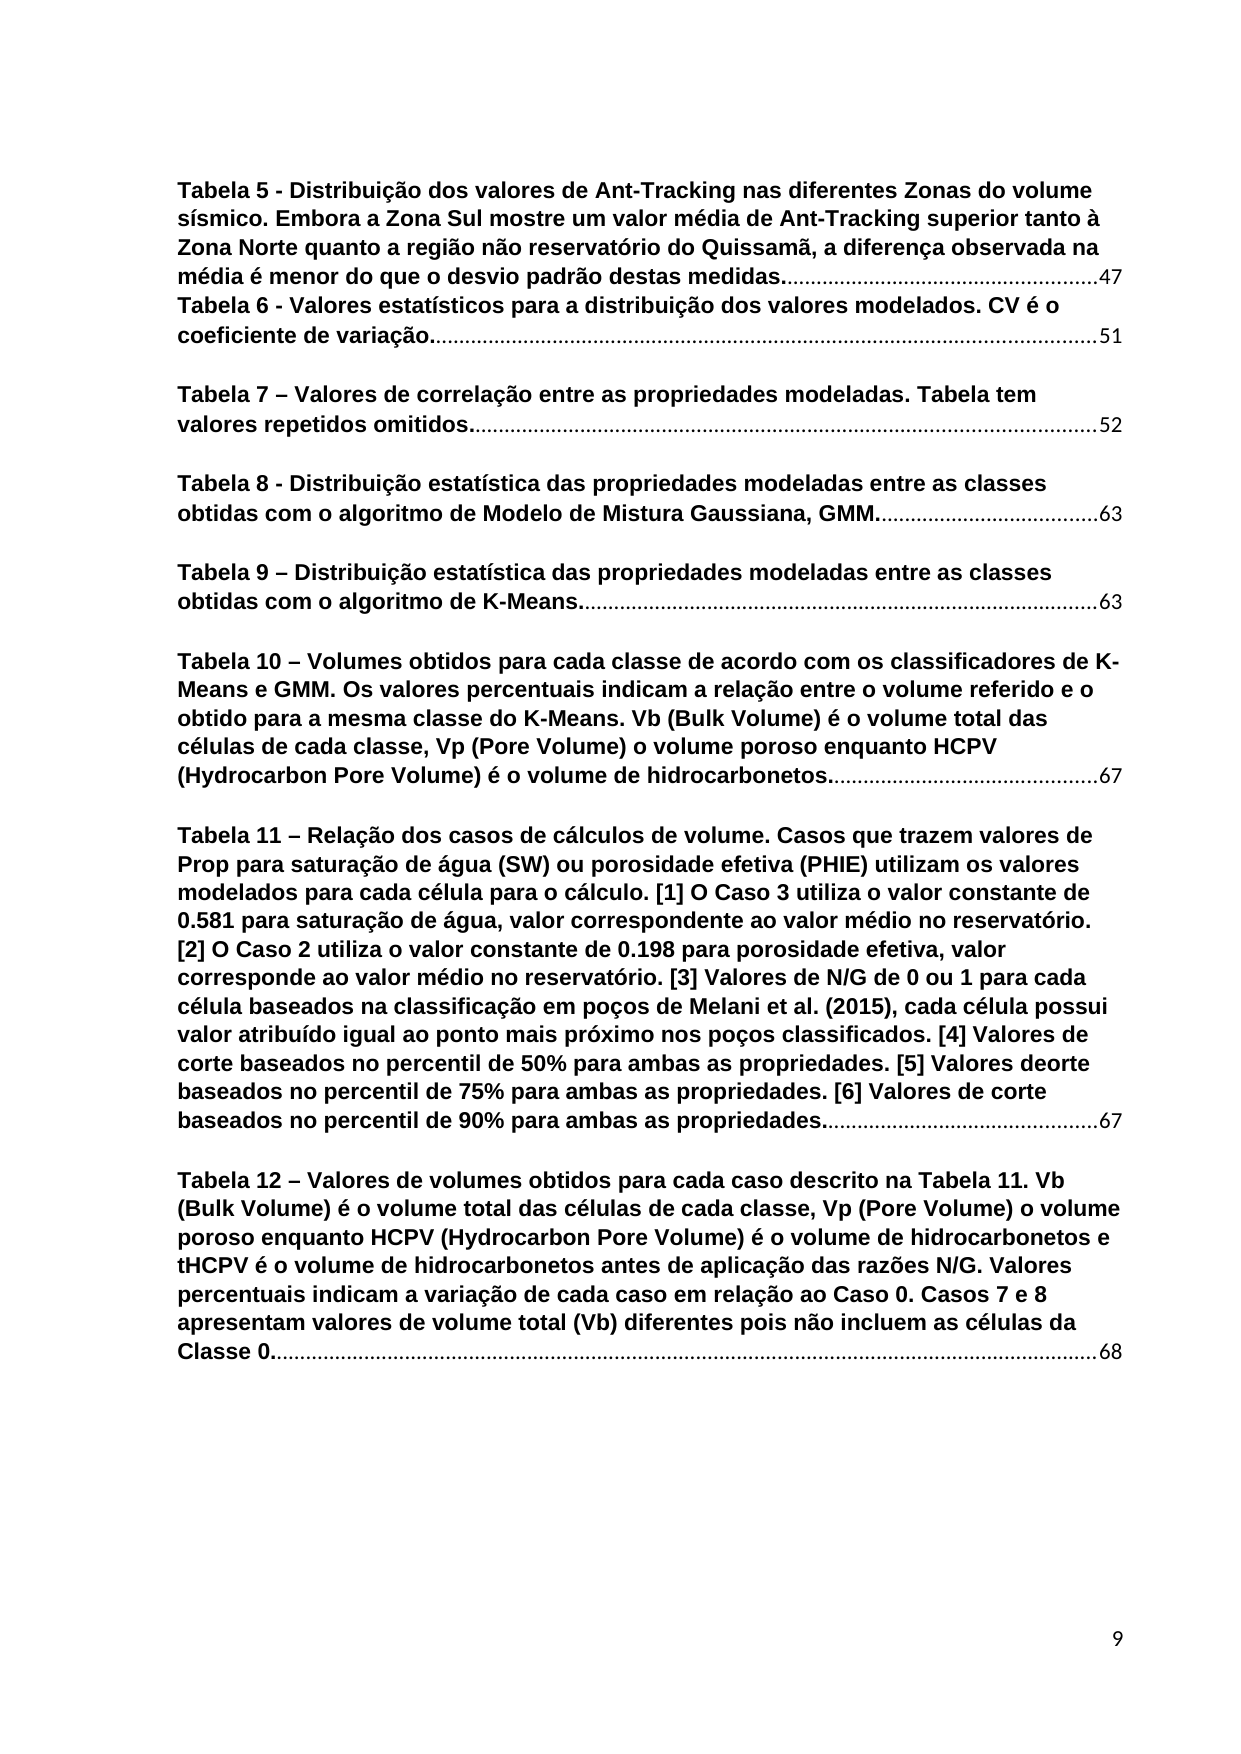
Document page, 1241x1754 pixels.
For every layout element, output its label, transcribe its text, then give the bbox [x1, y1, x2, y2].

text Tabela 9 – Distribuição estatística das propriedades modeladas entre as classes obtidas com o algoritmo de K-Means. 63 [177, 559, 1123, 646]
text Tabela 11 – Relação dos casos de cálculos de volume. Casos que trazem valores de Prop para saturação de água (SW) ou porosidade efetiva (PHIE) utilizam os valores modelados para cada célula para o cálculo. [1] O Caso 3 utiliza o valor constante de 0.581 para saturação de água, valor correspondente ao valor médio no reservatório. [2] O Caso 2 utiliza o valor constante de 0.198 para porosidade efetiva, valor corresponde ao valor médio no reservatório. [3] Valores de N/G de 0 ou 1 para cada célula baseados na classificação em poços de Melani et al. (2015), cada célula possui valor atribuído igual ao ponto mais próximo nos poços classificados. [4] Valores de corte baseados no percentil de 50% para ambas as propriedades. [5] Valores deorte baseados no percentil de 75% para ambas as propriedades. [6] Valores de corte baseados no percentil de 90% para ambas as propriedades. 67 [177, 822, 1123, 1165]
text Tabela 5 - Distribuição dos valores de Ant-Tracking nas diferentes Zonas do volume sísmico. Embora a Zona Sul mostre um valor média de Ant-Tracking superior tanto à Zona Norte quanto a região não reservatório do Quissamã, a diferença observada na média é menor do que o desvio padrão destas medidas. 47 [177, 177, 1123, 290]
text Tabela 7 – Valores de correlação entre as propriedades modeladas. Tabela tem valores repetidos omitidos. 52 [177, 381, 1123, 468]
text Tabela 8 - Distribuição estatística das propriedades modeladas entre as classes obtidas com o algoritmo de Modelo de Mistura Gaussiana, GMM. 63 [177, 470, 1123, 557]
text Tabela 12 – Valores de volumes obtidos para cada caso descrito na Tabela 11. Vb (Bulk Volume) é o volume total das células de cada classe, Vp (Pore Volume) o volume poroso enquanto HCPV (Hydrocarbon Pore Volume) é o volume de hidrocarbonetos e tHCPV é o volume de hidrocarbonetos antes de aplicação das razões N/G. Valores percentuais indicam a variação de cada caso em relação ao Caso 0. Casos 7 e 8 apresentam valores de volume total (Vb) diferentes pois não incluem as células da Classe 0. 68 [177, 1167, 1123, 1366]
text Tabela 10 – Volumes obtidos para cada classe de acordo com os classificadores de K-Means e GMM. Os valores percentuais indicam a relação entre o volume referido e o obtido para a mesma classe do K-Means. Vb (Bulk Volume) é o volume total das células de cada classe, Vp (Pore Volume) o volume poroso enquanto HCPV (Hydrocarbon Pore Volume) é o volume de hidrocarbonetos. 67 [177, 648, 1123, 820]
text Tabela 6 - Valores estatísticos para a distribuição dos valores modelados. CV é o coeficiente de variação. 51 [177, 292, 1123, 379]
